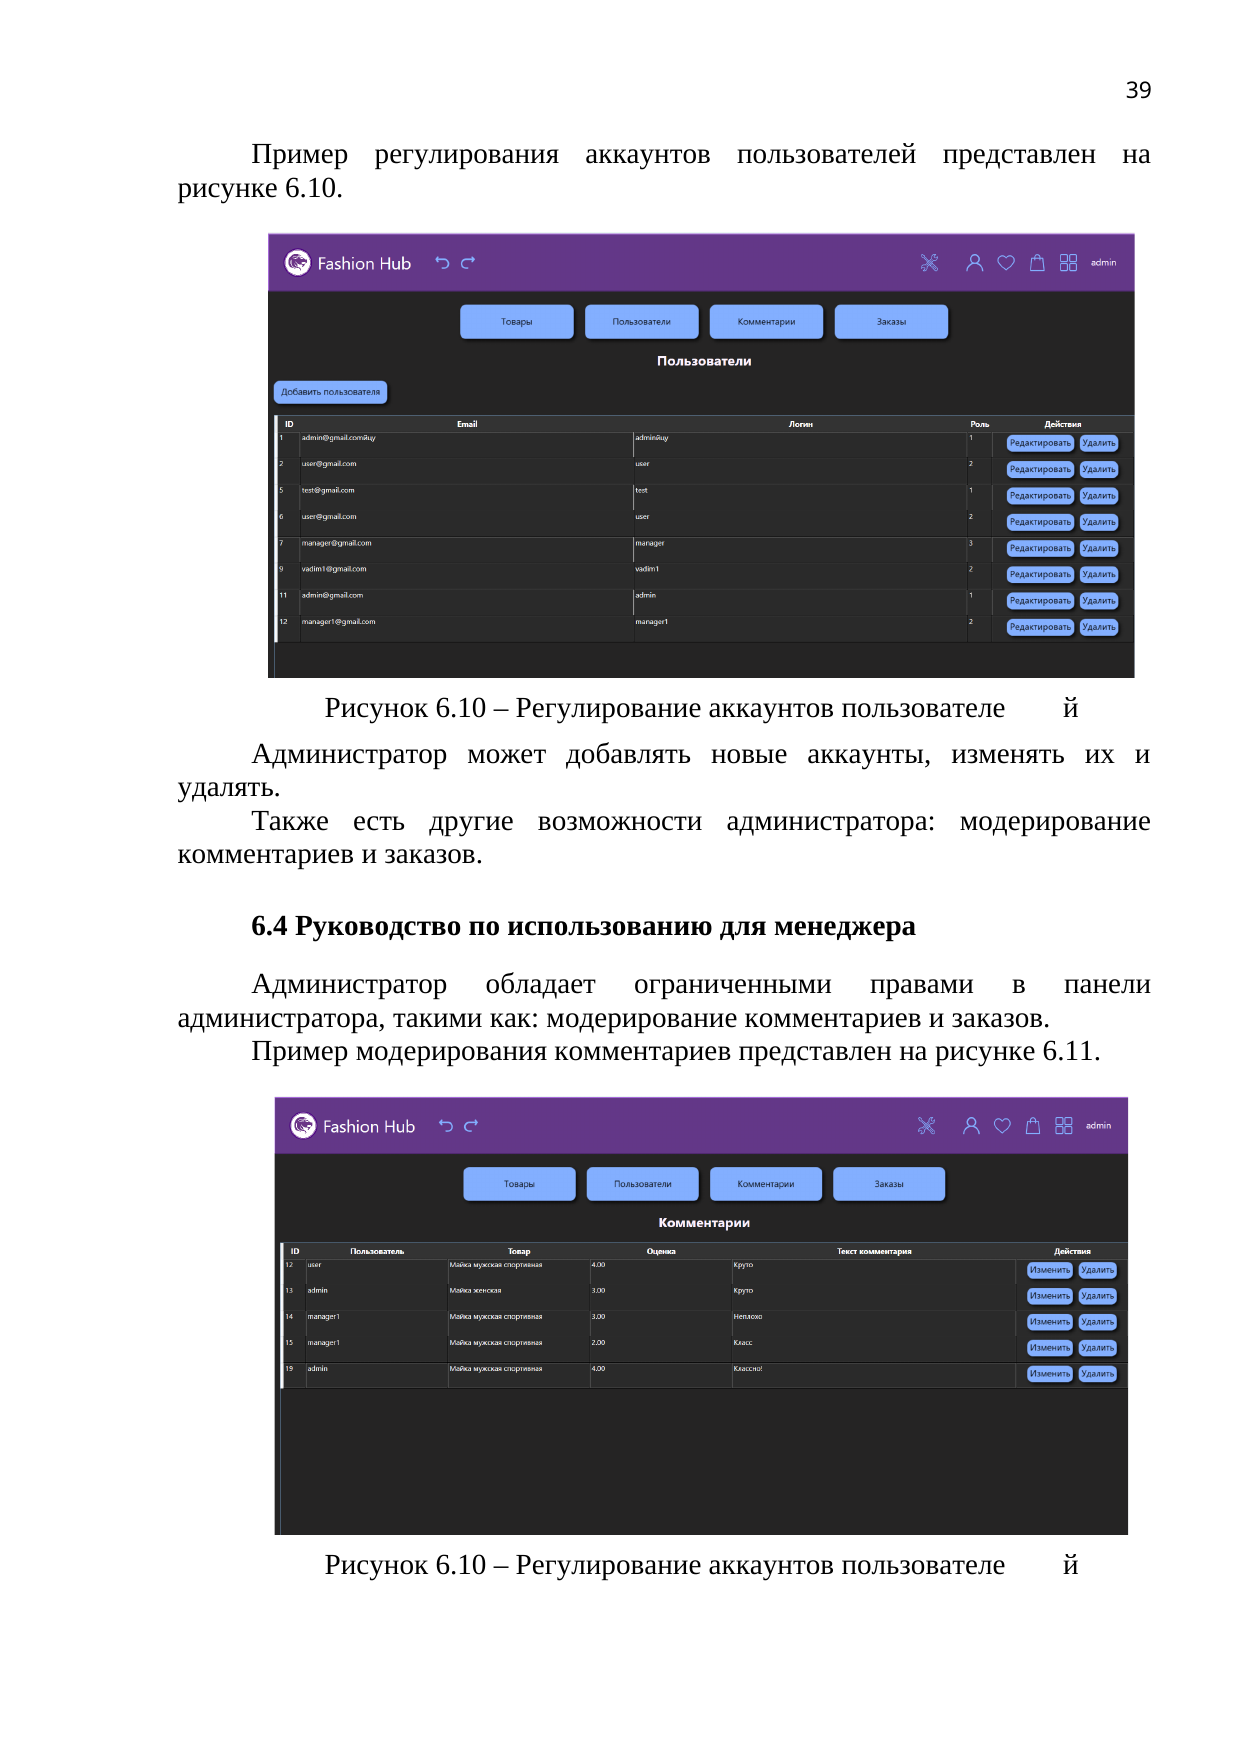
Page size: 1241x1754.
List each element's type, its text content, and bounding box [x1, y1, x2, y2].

text Также есть другие возможности администратора: модерирование комментариев и заказов. [177, 803, 1152, 870]
text Рисунок 6.10 – Регулирование аккаунтов пользователе й [177, 690, 1152, 723]
text Рисунок 6.10 – Регулирование аккаунтов пользователе й [177, 1547, 1152, 1580]
subtitle 6.4 Руководство по использованию для менеджера [177, 908, 1152, 941]
text Администратор обладает ограниченными правами в панели администратора, такими как: модерирование комментариев и заказов. [177, 966, 1152, 1033]
picture [274, 1096, 1129, 1535]
text Пример модерирования комментариев представлен на рисунке 6.11. [177, 1033, 1152, 1067]
text Пример регулирования аккаунтов пользователей представлен на рисунке 6.10. [177, 136, 1152, 203]
text Администратор может добавлять новые аккаунты, изменять их и удалять. [177, 736, 1152, 803]
picture [268, 232, 1135, 678]
